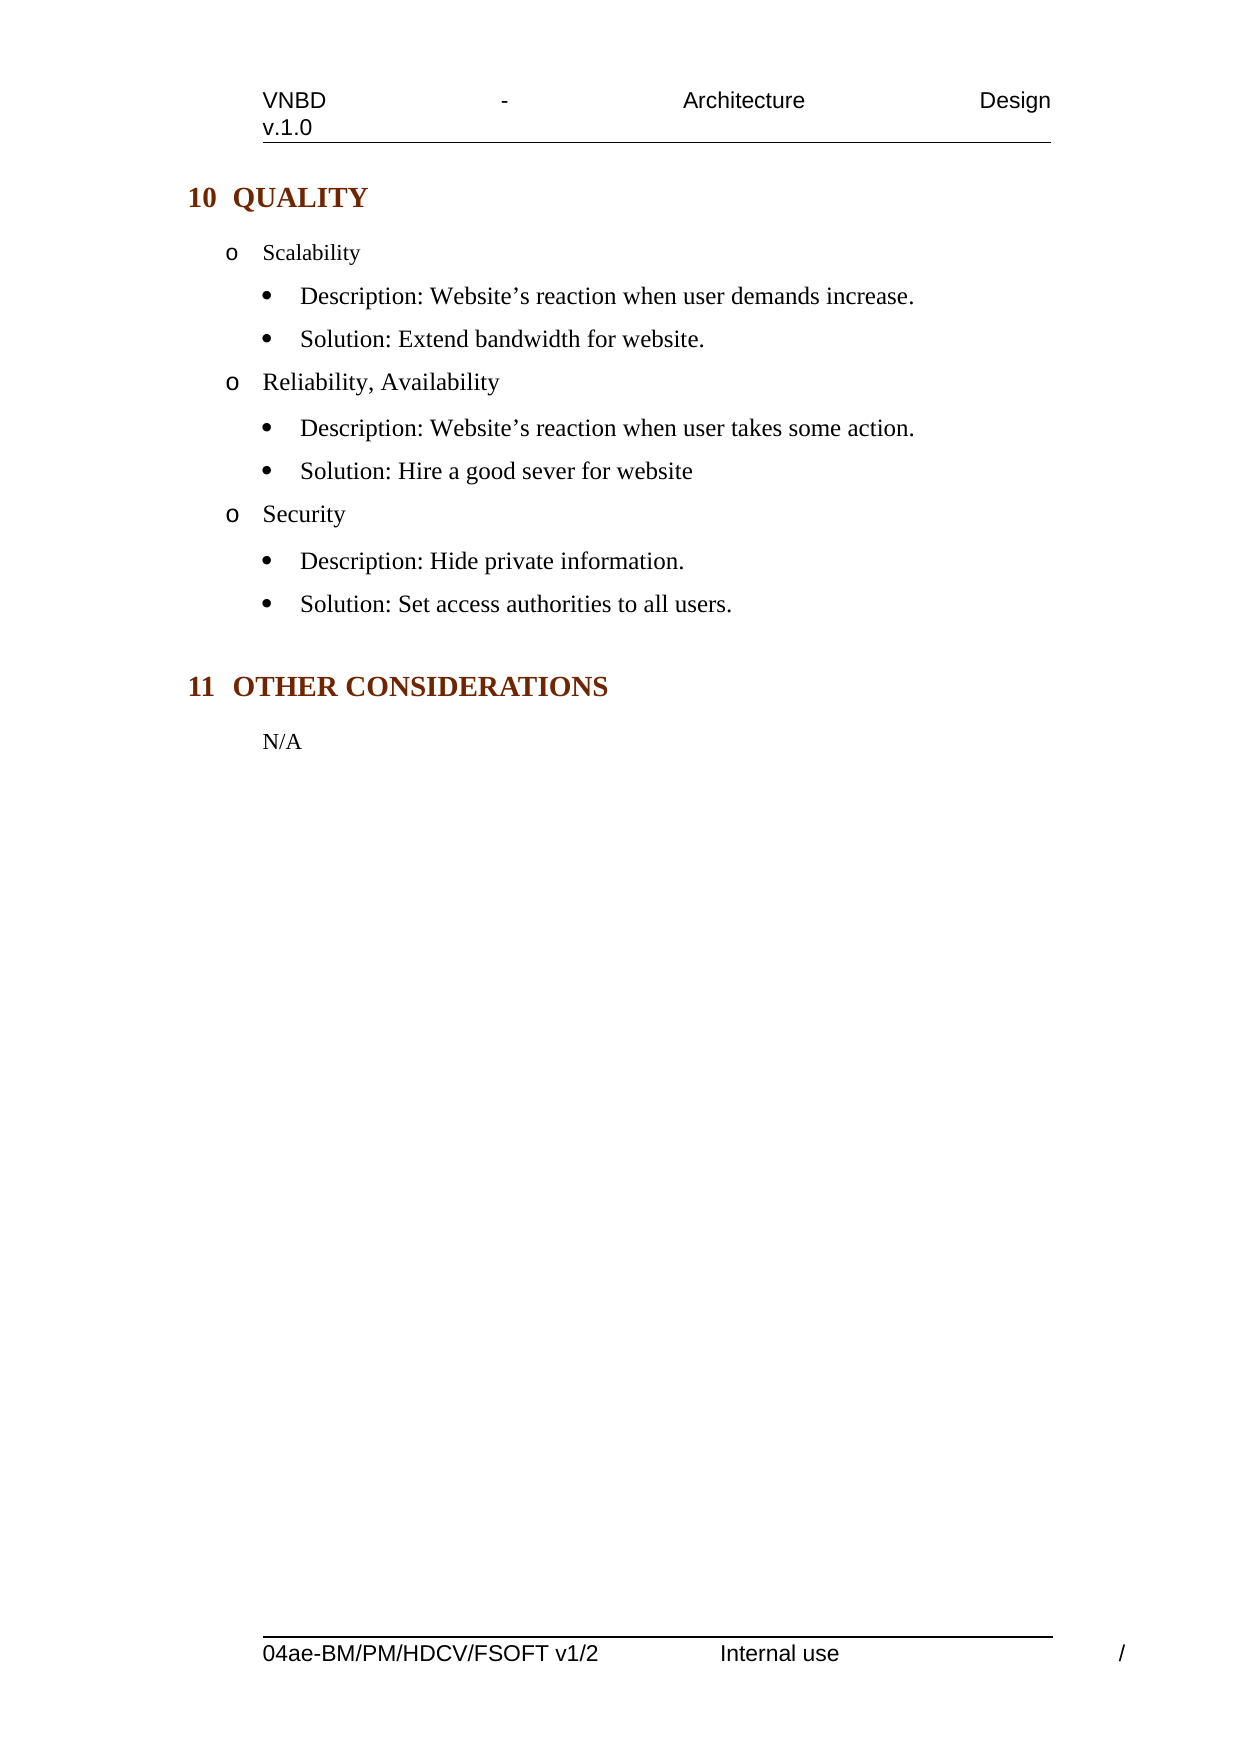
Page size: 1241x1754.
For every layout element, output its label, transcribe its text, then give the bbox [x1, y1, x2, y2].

list Solution: Extend bandwidth for website. [262, 324, 1053, 353]
list Solution: Set access authorities to all users. [262, 589, 1053, 618]
list Description: Hide private information. [262, 546, 1053, 574]
list Security [225, 499, 1053, 530]
list Reliability, Availability [225, 367, 1053, 398]
list Solution: Hire a good sever for website [262, 456, 1053, 485]
subtitle Quality [187, 180, 1053, 213]
list Description: Website’s reaction when user takes some action. [262, 413, 1053, 442]
list Scalability [225, 238, 1053, 267]
subtitle Other Considerations [187, 669, 1053, 703]
text N/A [262, 728, 1053, 754]
list Description: Website’s reaction when user demands increase. [262, 281, 1053, 309]
